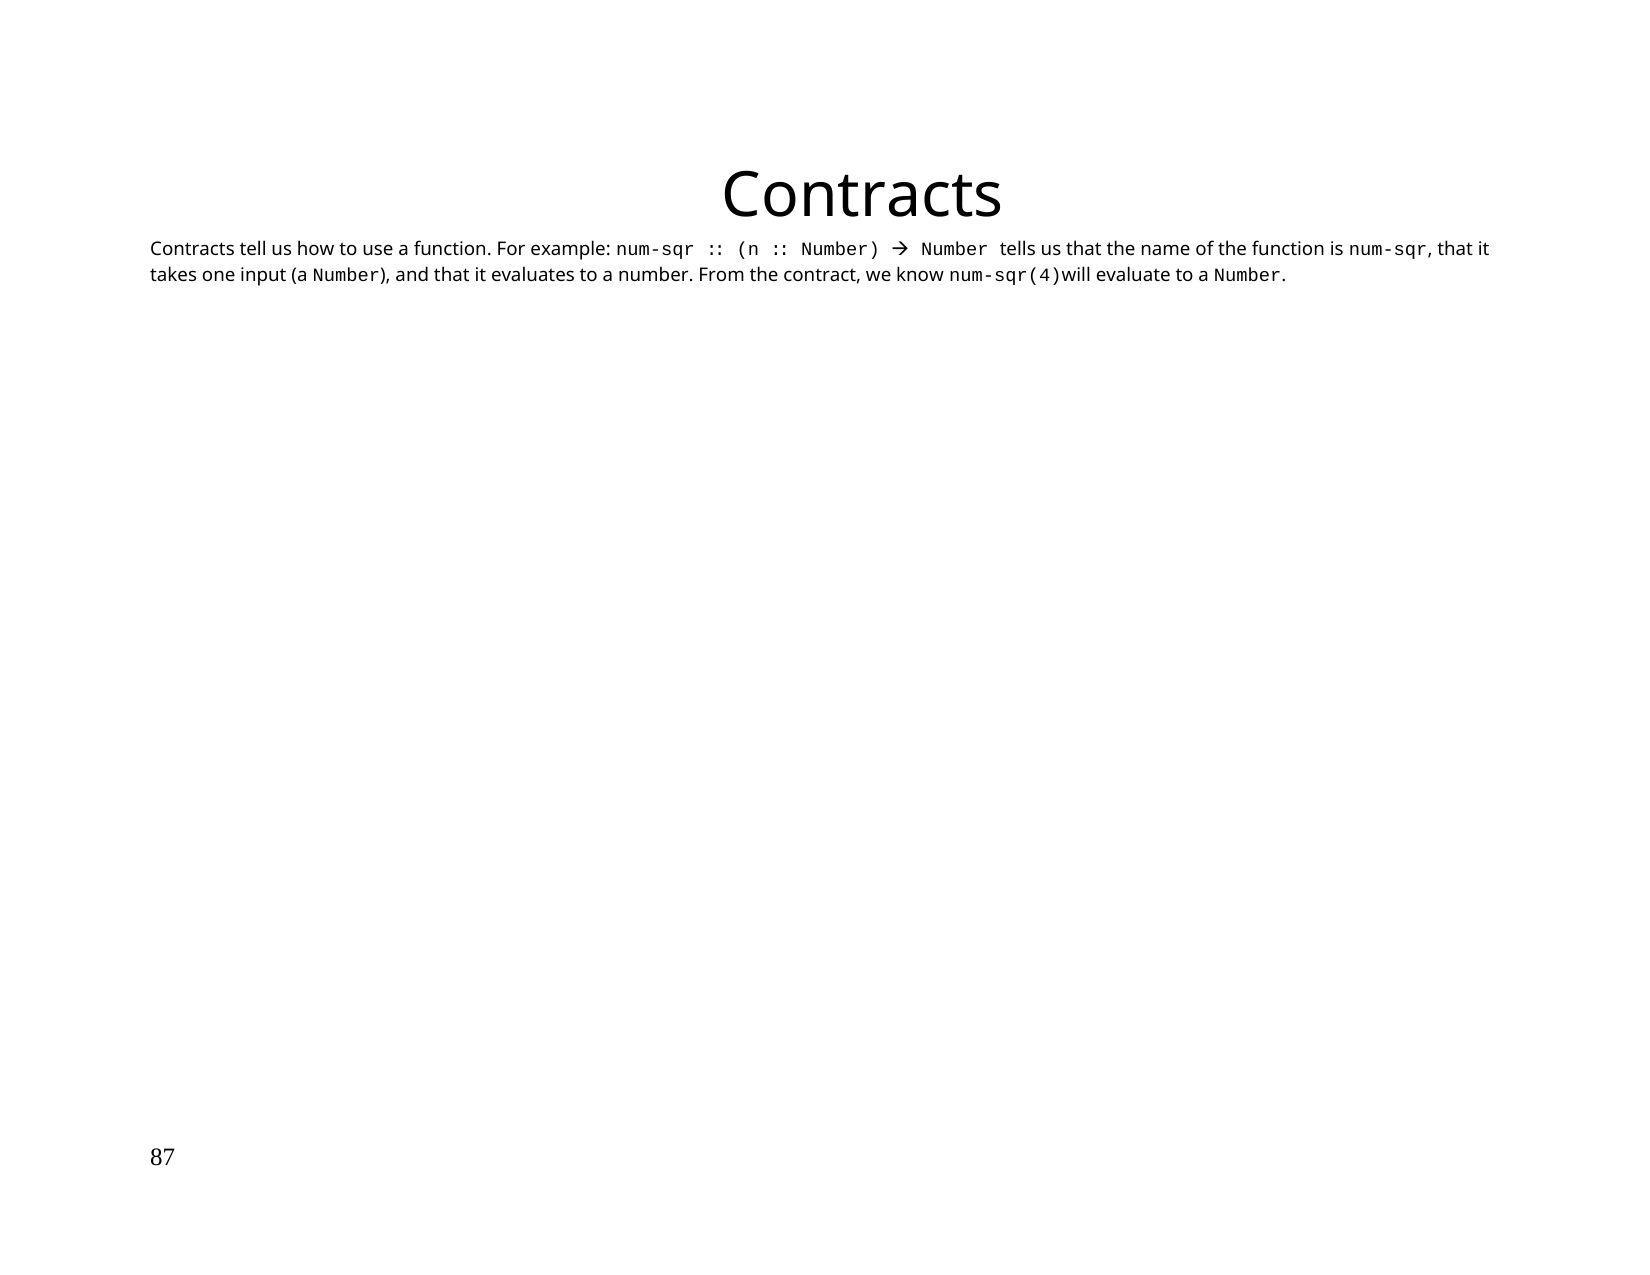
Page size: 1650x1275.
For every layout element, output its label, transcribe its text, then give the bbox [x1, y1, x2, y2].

text Contracts tell us how to use a function. For example: num-sqr :: (n :: Number) Number tells us that the name of the function is num-sqr, that it takes one input (a Number), and that it evaluates to a number. From the contract, we know num-sqr(4)will evaluate to a Number. [150, 235, 1500, 287]
text Contracts [150, 150, 1575, 235]
